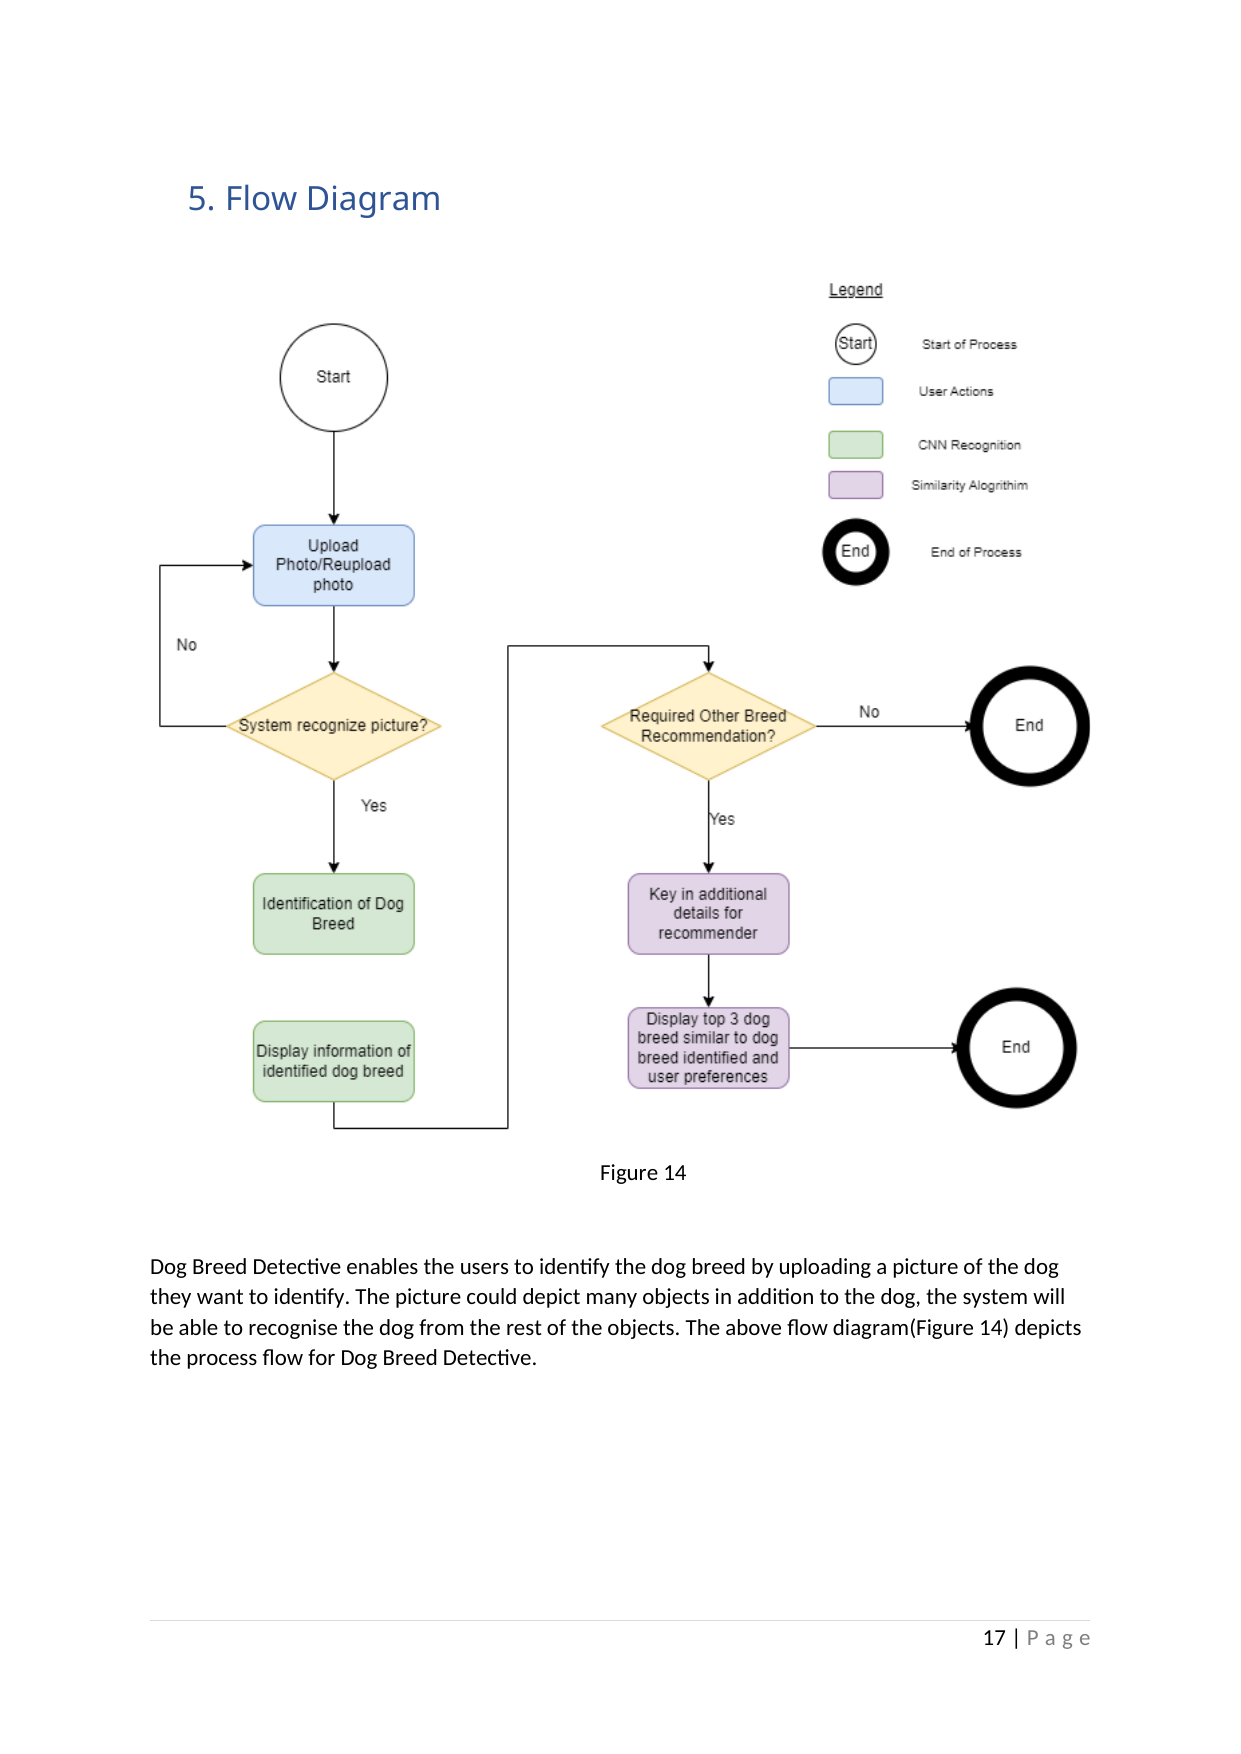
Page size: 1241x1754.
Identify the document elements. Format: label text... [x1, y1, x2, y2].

text Figure 14 [525, 1158, 1090, 1186]
picture [150, 270, 1091, 1140]
subtitle Flow Diagram [187, 175, 1090, 220]
text Dog Breed Detective enables the users to identify the dog breed by uploading a picture of the dog they want to identify. The picture could depict many objects in addition to the dog, the system will be able to recognise the dog from the rest of the objects. The above flow diagram(Figure 14) depicts the process flow for Dog Breed Detective. [150, 1252, 1090, 1371]
